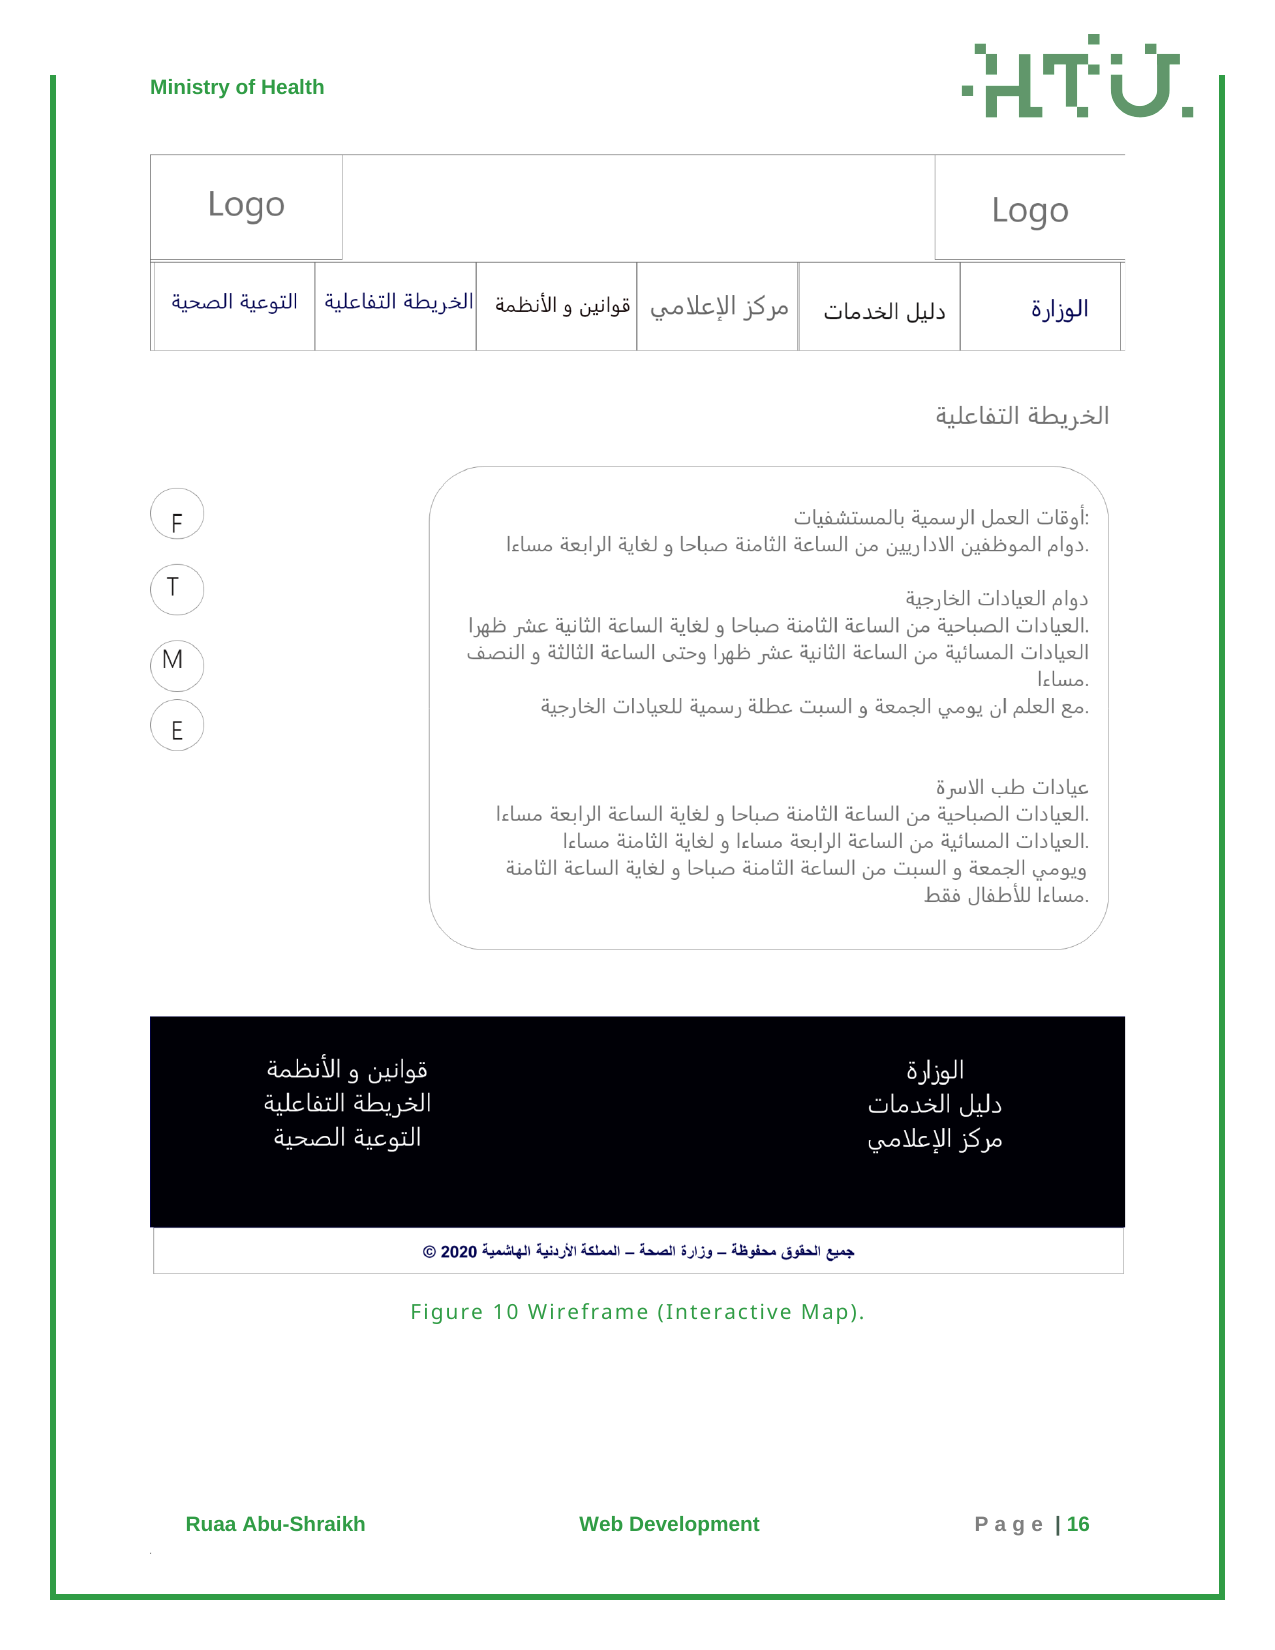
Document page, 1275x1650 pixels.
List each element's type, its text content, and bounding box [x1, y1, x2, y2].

subtitle Figure 10 Wireframe (Interactive Map). [150, 1297, 1125, 1326]
picture [150, 150, 1125, 1274]
